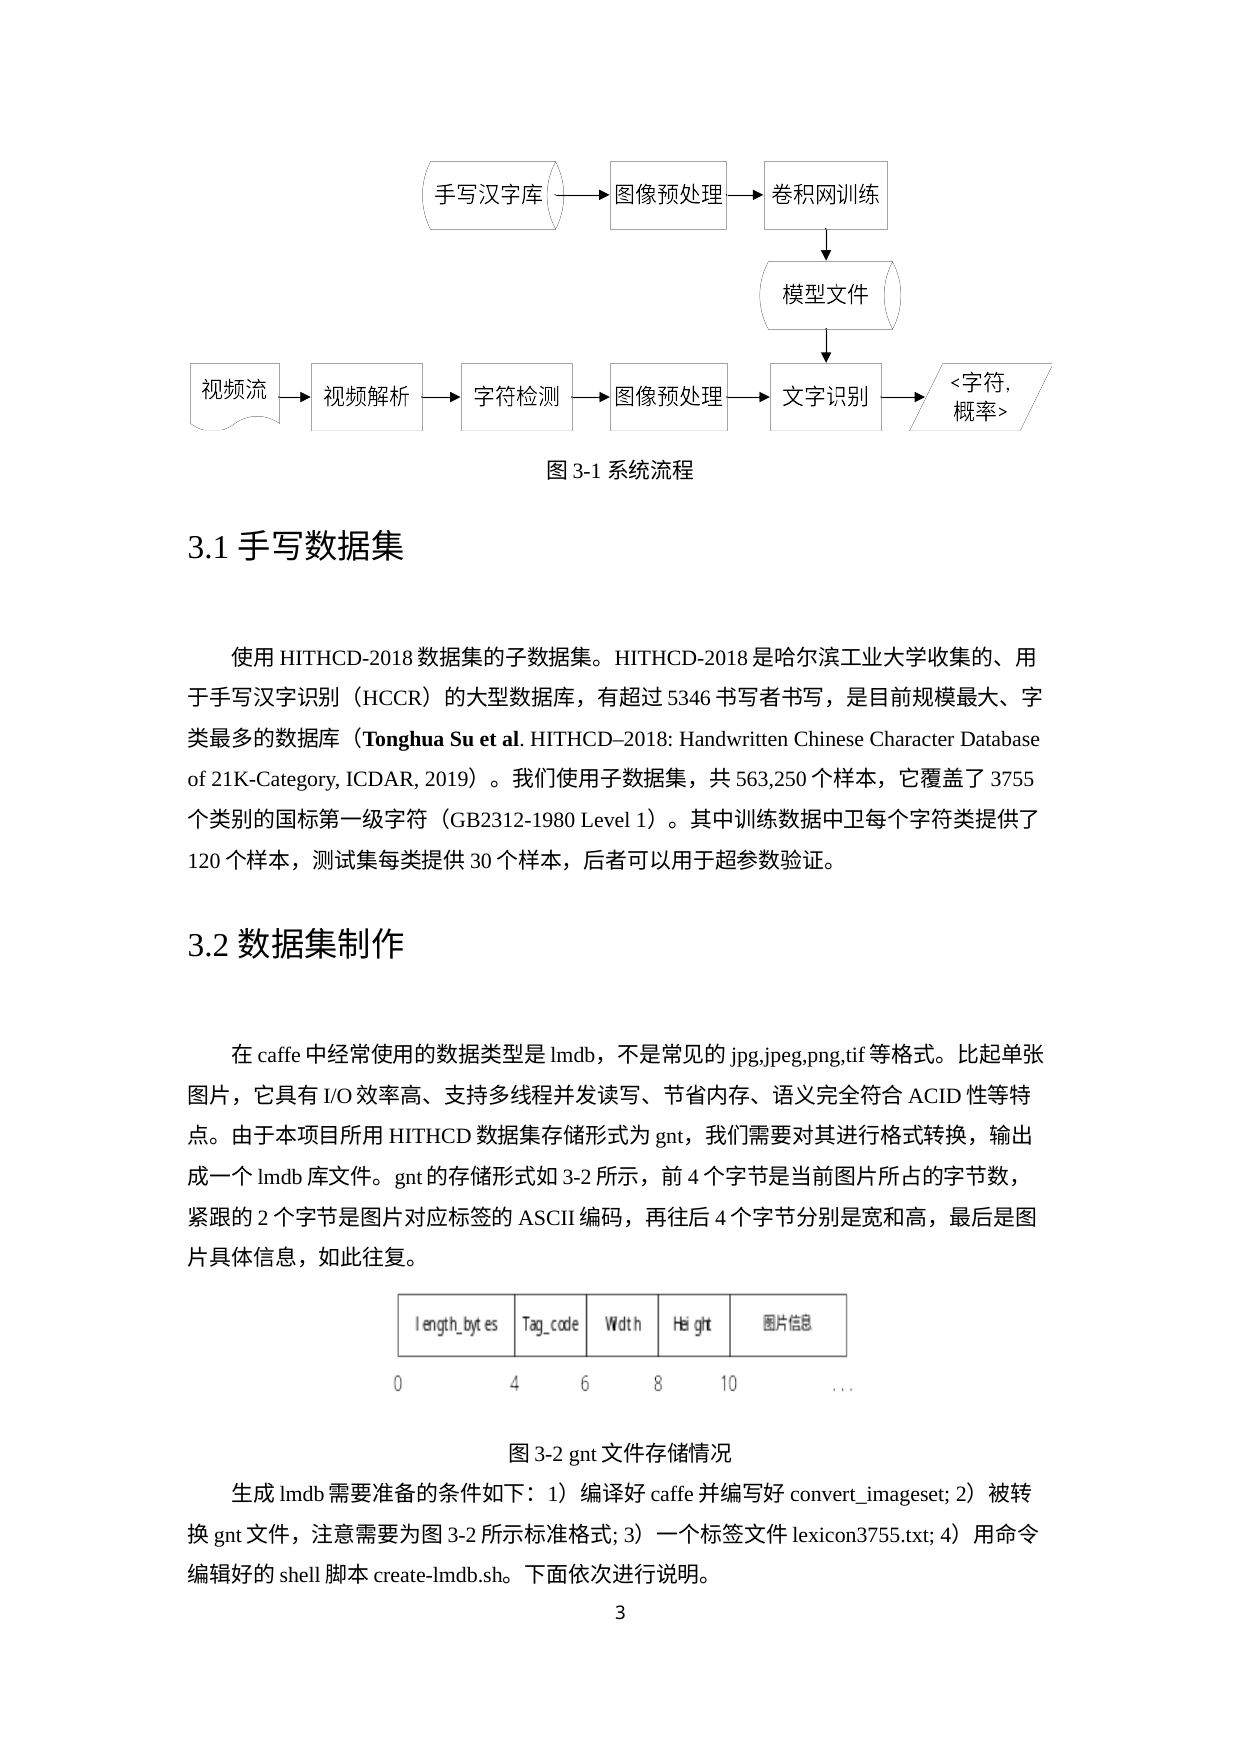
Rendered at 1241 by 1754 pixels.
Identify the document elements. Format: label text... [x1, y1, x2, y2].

text 生成lmdb需要准备的条件如下：1）编译好caffe并编写好convert_imageset; 2）被转换gnt文件，注意需要为图3-2所示标准格式; 3）一个标签文件lexicon3755.txt; 4）用命令编辑好的shell脚本create-lmdb.sh。下面依次进行说明。 [187, 1476, 1053, 1589]
text 图3-2 gnt文件存储情况 [187, 1435, 1053, 1468]
text 图3-1 系统流程 [187, 452, 1053, 485]
subtitle 3.1 手写数据集 [187, 512, 1053, 577]
text 使用HITHCD-2018数据集的子数据集。HITHCD-2018是哈尔滨工业大学收集的、用于手写汉字识别（HCCR）的大型数据库，有超过5346书写者书写，是目前规模最大、字类最多的数据库（Tonghua Su et al. HITHCD–2018: Handwritten Chinese Character Database of 21K-Category, ICDAR, 2019）。我们使用子数据集，共563,250个样本，它覆盖了3755个类别的国标第一级字符（GB2312-1980 Level 1）。其中训练数据中卫每个字符类提供了120个样本，测试集每类提供30个样本，后者可以用于超参数验证。 [187, 639, 1053, 875]
text 在caffe中经常使用的数据类型是lmdb，不是常见的jpg,jpeg,png,tif等格式。比起单张图片，它具有I/O效率高、支持多线程并发读写、节省内存、语义完全符合ACID性等特点。由于本项目所用HITHCD数据集存储形式为gnt，我们需要对其进行格式转换，输出成一个lmdb库文件。gnt的存储形式如3-2所示，前4个字节是当前图片所占的字节数，紧跟的2个字节是图片对应标签的ASCII编码，再往后4个字节分别是宽和高，最后是图片具体信息，如此往复。 [187, 1037, 1053, 1272]
subtitle 3.2 数据集制作 [187, 910, 1053, 975]
